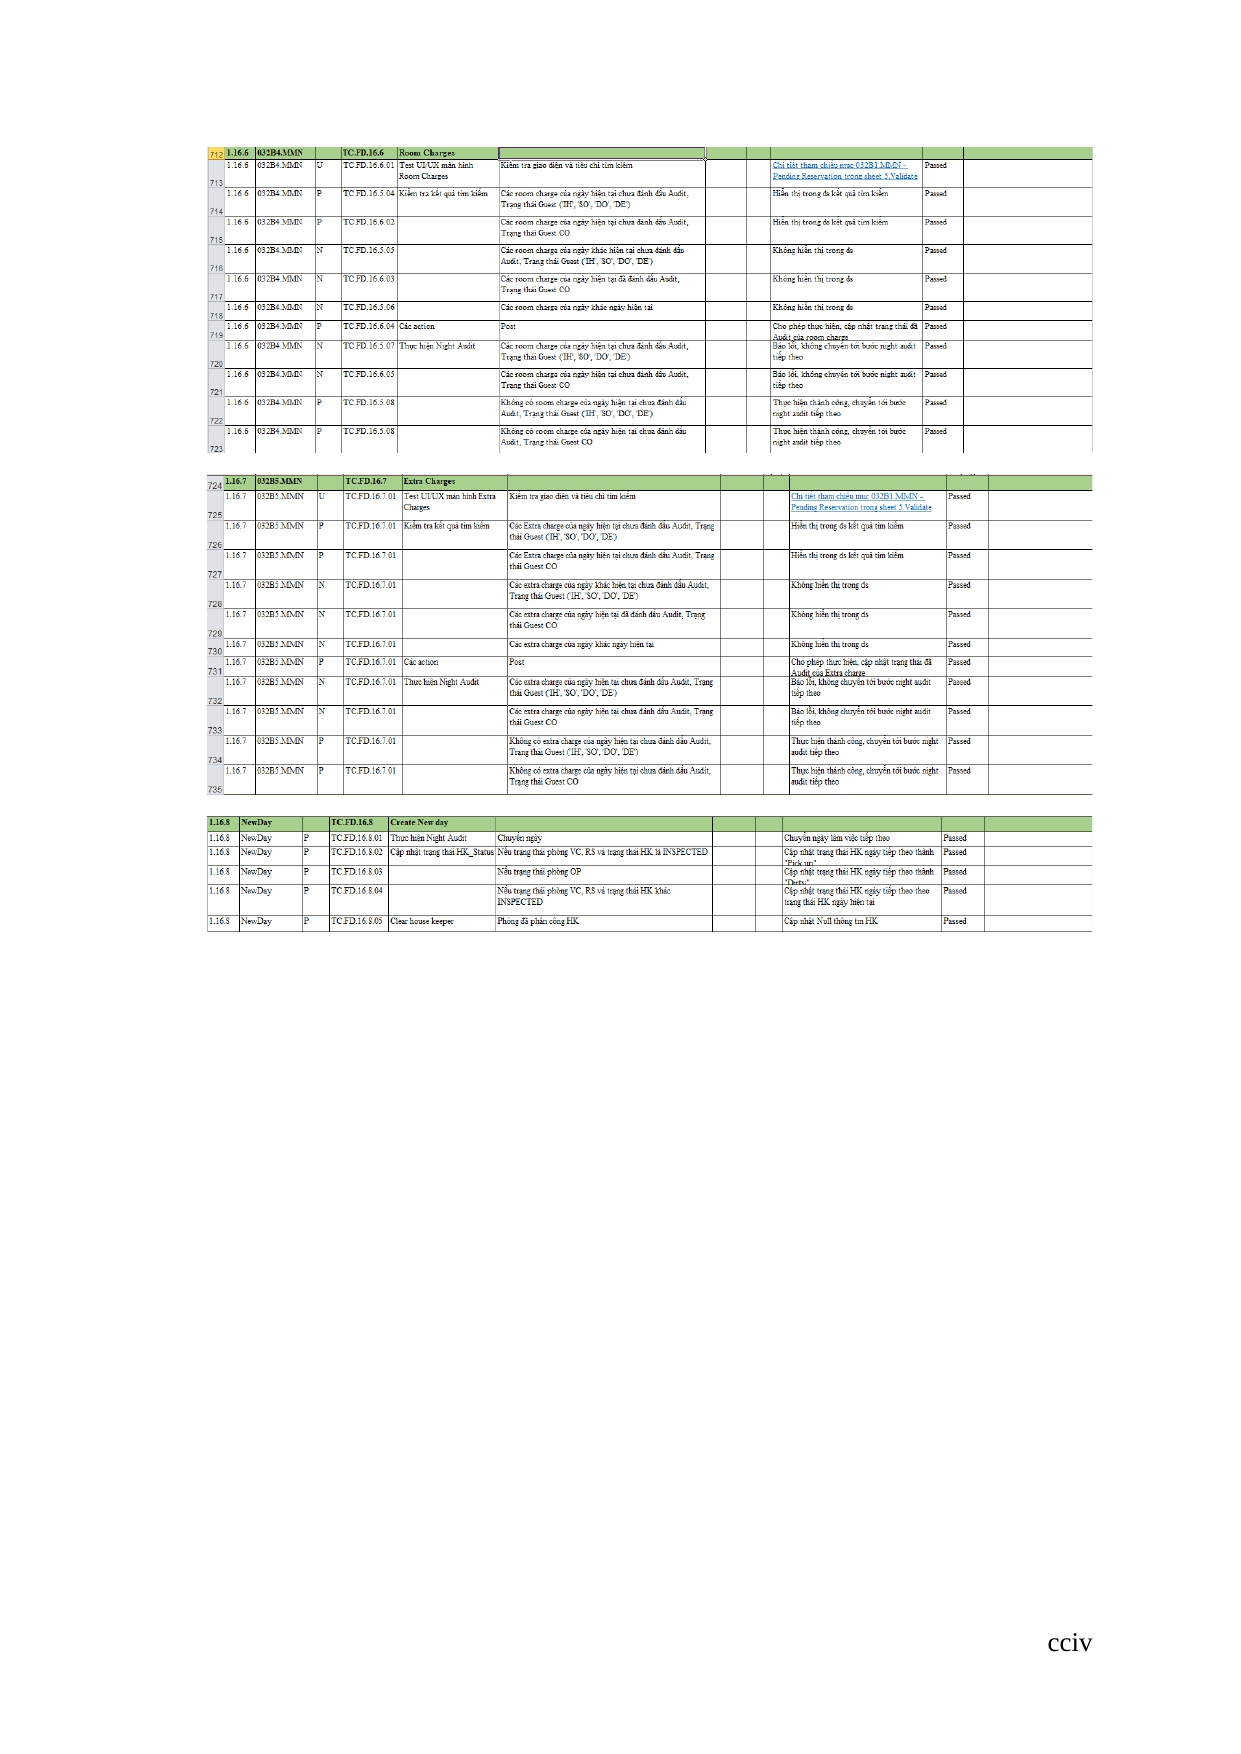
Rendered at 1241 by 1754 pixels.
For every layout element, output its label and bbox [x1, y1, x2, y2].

picture [206, 816, 1093, 932]
picture [206, 147, 1093, 453]
picture [206, 474, 1093, 795]
